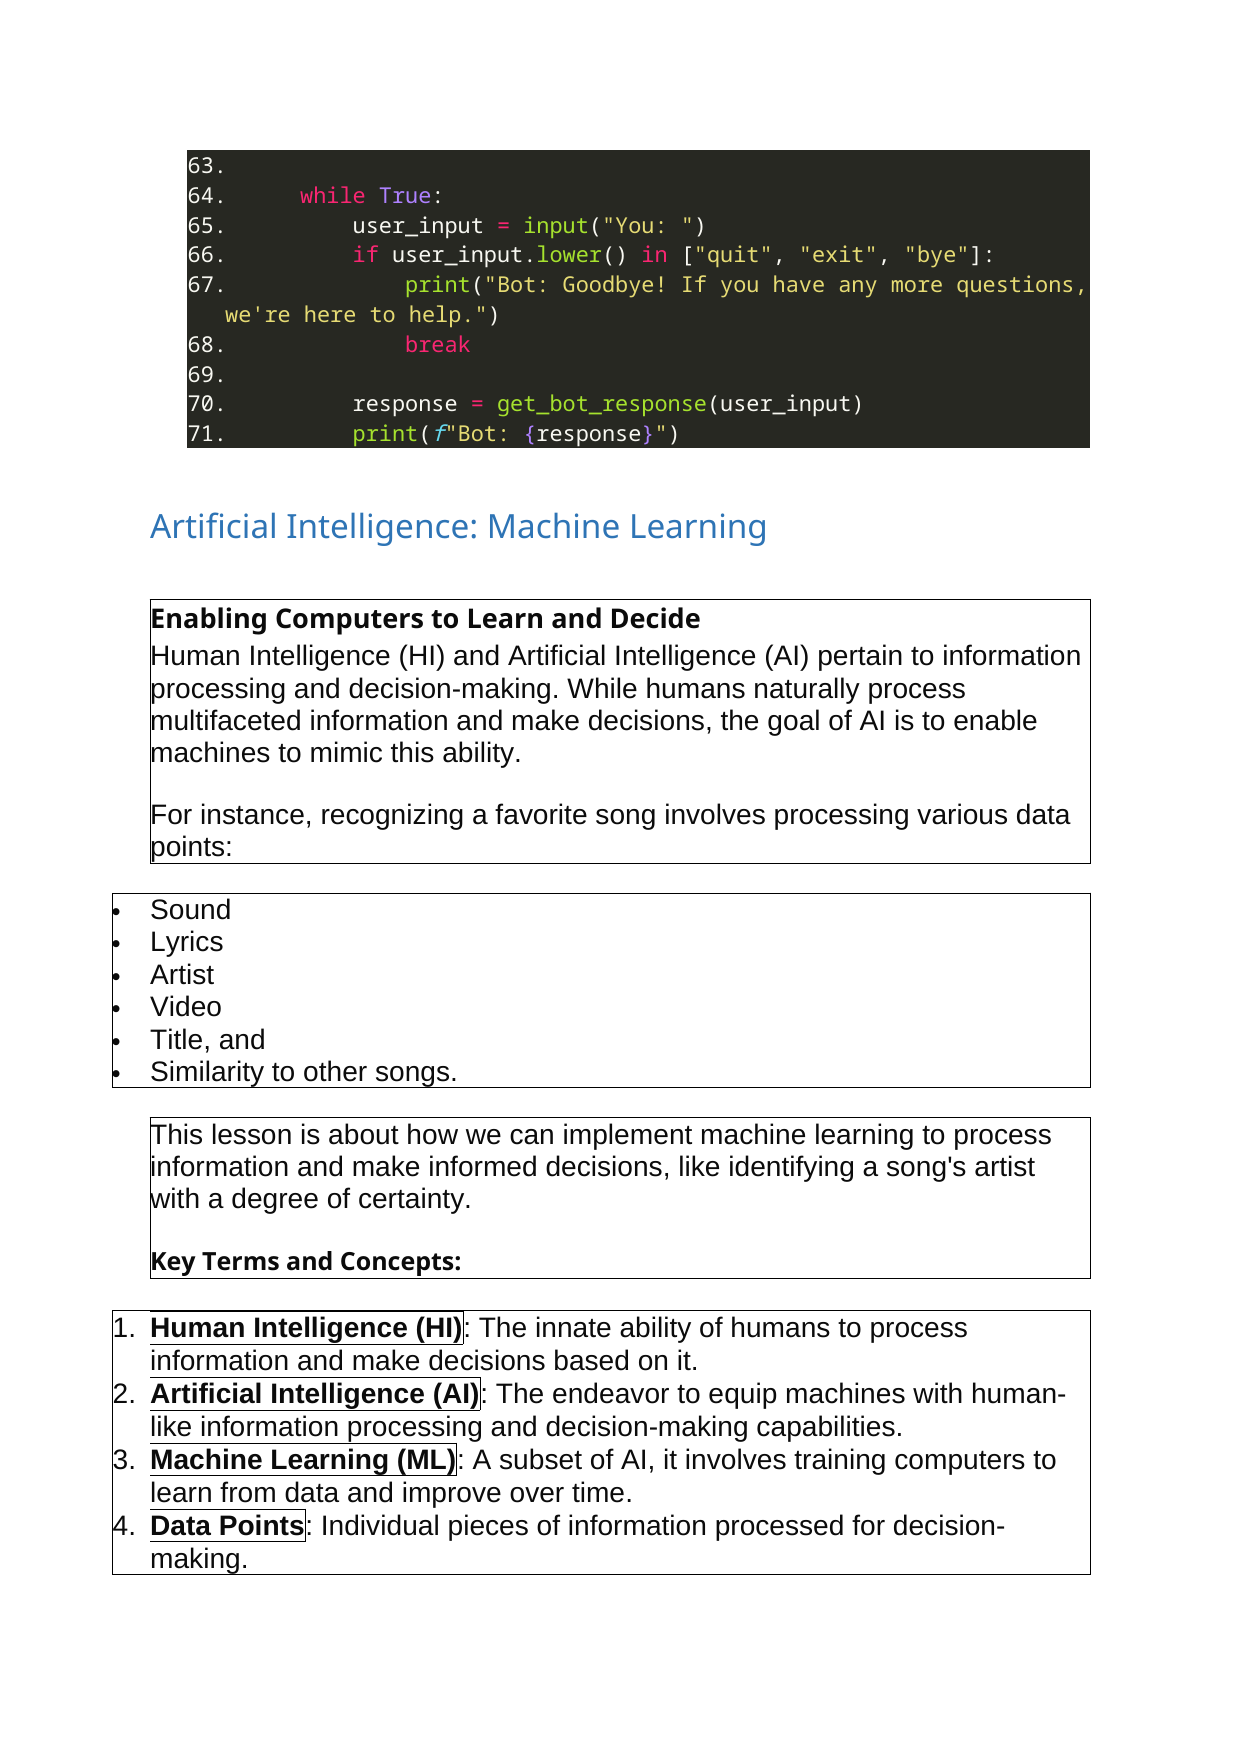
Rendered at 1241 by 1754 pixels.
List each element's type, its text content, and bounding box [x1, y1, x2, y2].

list break [187, 329, 1090, 358]
list while True: [187, 180, 1090, 209]
subtitle Enabling Computers to Learn and Decide [151, 600, 1090, 636]
text For instance, recognizing a favorite song involves processing various data points: [151, 797, 1090, 863]
list Similarity to other songs. [113, 1054, 1090, 1087]
list Human Intelligence (HI): The innate ability of humans to process information and make decisions based on it. [113, 1311, 1090, 1376]
list Data Points: Individual pieces of information processed for decision-making. [113, 1508, 1090, 1574]
list print(f"Bot: {response}") [187, 418, 1090, 448]
list Artificial Intelligence (AI): The endeavor to equip machines with human-like information processing and decision-making capabilities. [113, 1376, 1090, 1442]
list print("Bot: Goodbye! If you have any more questions, we're here to help.") [187, 269, 1090, 329]
subtitle Artificial Intelligence: Machine Learning [150, 503, 1090, 548]
list Video [113, 990, 1090, 1022]
list Machine Learning (ML): A subset of AI, it involves training computers to learn from data and improve over time. [113, 1442, 1090, 1508]
list Lyrics [113, 925, 1090, 957]
list response = get_bot_response(user_input) [187, 388, 1090, 418]
list Title, and [113, 1022, 1090, 1054]
list if user_input.lower() in ["quit", "exit", "bye"]: [187, 239, 1090, 269]
list user_input = input("You: ") [187, 209, 1090, 239]
text This lesson is about how we can implement machine learning to process information and make informed decisions, like identifying a song's artist with a degree of certainty. [151, 1118, 1090, 1215]
list Artist [113, 957, 1090, 990]
list Sound [113, 894, 1090, 925]
text Human Intelligence (HI) and Artificial Intelligence (AI) pertain to information processing and decision-making. While humans naturally process multifaceted information and make decisions, the goal of AI is to enable machines to mimic this ability. [151, 639, 1090, 769]
subtitle Key Terms and Concepts: [151, 1243, 1090, 1278]
